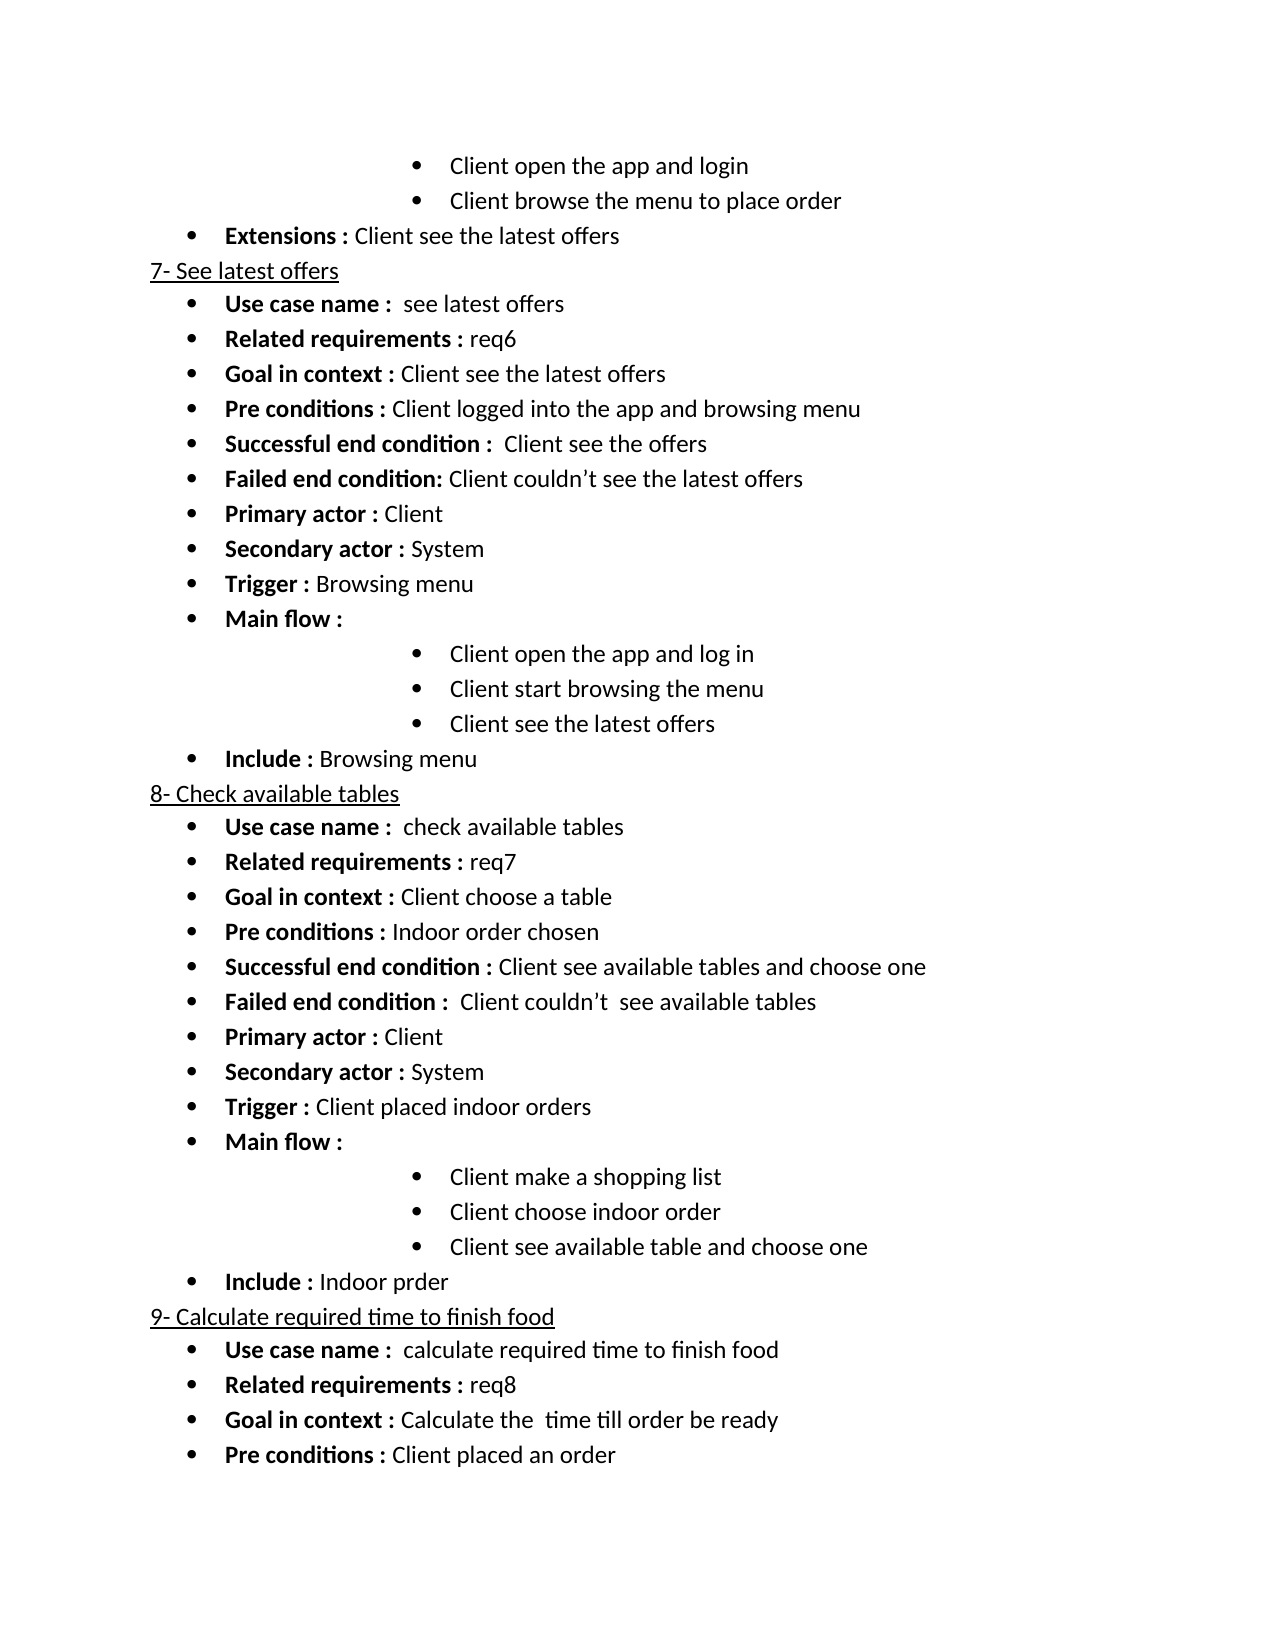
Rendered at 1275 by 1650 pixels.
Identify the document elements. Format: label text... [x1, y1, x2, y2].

list Failed end condition : Client couldn’t see available tables [187, 986, 1125, 1016]
list Secondary actor : System [187, 1056, 1125, 1086]
list Client see the latest offers [412, 708, 1125, 738]
list Primary actor : Client [187, 1021, 1125, 1051]
list Extensions : Client see the latest offers [187, 220, 1125, 251]
list Related requirements : req8 [187, 1369, 1125, 1399]
list Secondary actor : System [187, 533, 1125, 563]
list Include : Indoor prder [187, 1266, 1125, 1296]
list Successful end condition : Client see the offers [187, 428, 1125, 458]
list Pre conditions : Client placed an order [187, 1439, 1125, 1469]
list Client browse the menu to place order [412, 185, 1125, 216]
list Client open the app and log in [412, 638, 1125, 668]
list Related requirements : req7 [187, 846, 1125, 876]
list Use case name : check available tables [187, 811, 1125, 841]
list Client choose indoor order [412, 1196, 1125, 1226]
list Main flow : [187, 1126, 1125, 1156]
list Main flow : [187, 603, 1125, 633]
list Trigger : Browsing menu [187, 568, 1125, 598]
text 7- See latest offers [150, 255, 1125, 286]
list Client see available table and choose one [412, 1231, 1125, 1261]
text 9- Calculate required time to finish food [150, 1301, 1125, 1331]
list Successful end condition : Client see available tables and choose one [187, 951, 1125, 981]
list Include : Browsing menu [187, 743, 1125, 773]
list Client open the app and login [412, 150, 1125, 181]
list Trigger : Client placed indoor orders [187, 1091, 1125, 1121]
list Use case name : calculate required time to finish food [187, 1334, 1125, 1364]
list Pre conditions : Client logged into the app and browsing menu [187, 393, 1125, 423]
list Client make a shopping list [412, 1161, 1125, 1191]
list Client start browsing the menu [412, 673, 1125, 703]
list Failed end condition: Client couldn’t see the latest offers [187, 463, 1125, 493]
list Primary actor : Client [187, 498, 1125, 528]
list Goal in context : Client choose a table [187, 881, 1125, 911]
list Goal in context : Calculate the time till order be ready [187, 1404, 1125, 1434]
list Use case name : see latest offers [187, 288, 1125, 318]
list Pre conditions : Indoor order chosen [187, 916, 1125, 946]
text 8- Check available tables [150, 778, 1125, 808]
list Related requirements : req6 [187, 323, 1125, 353]
list Goal in context : Client see the latest offers [187, 358, 1125, 388]
